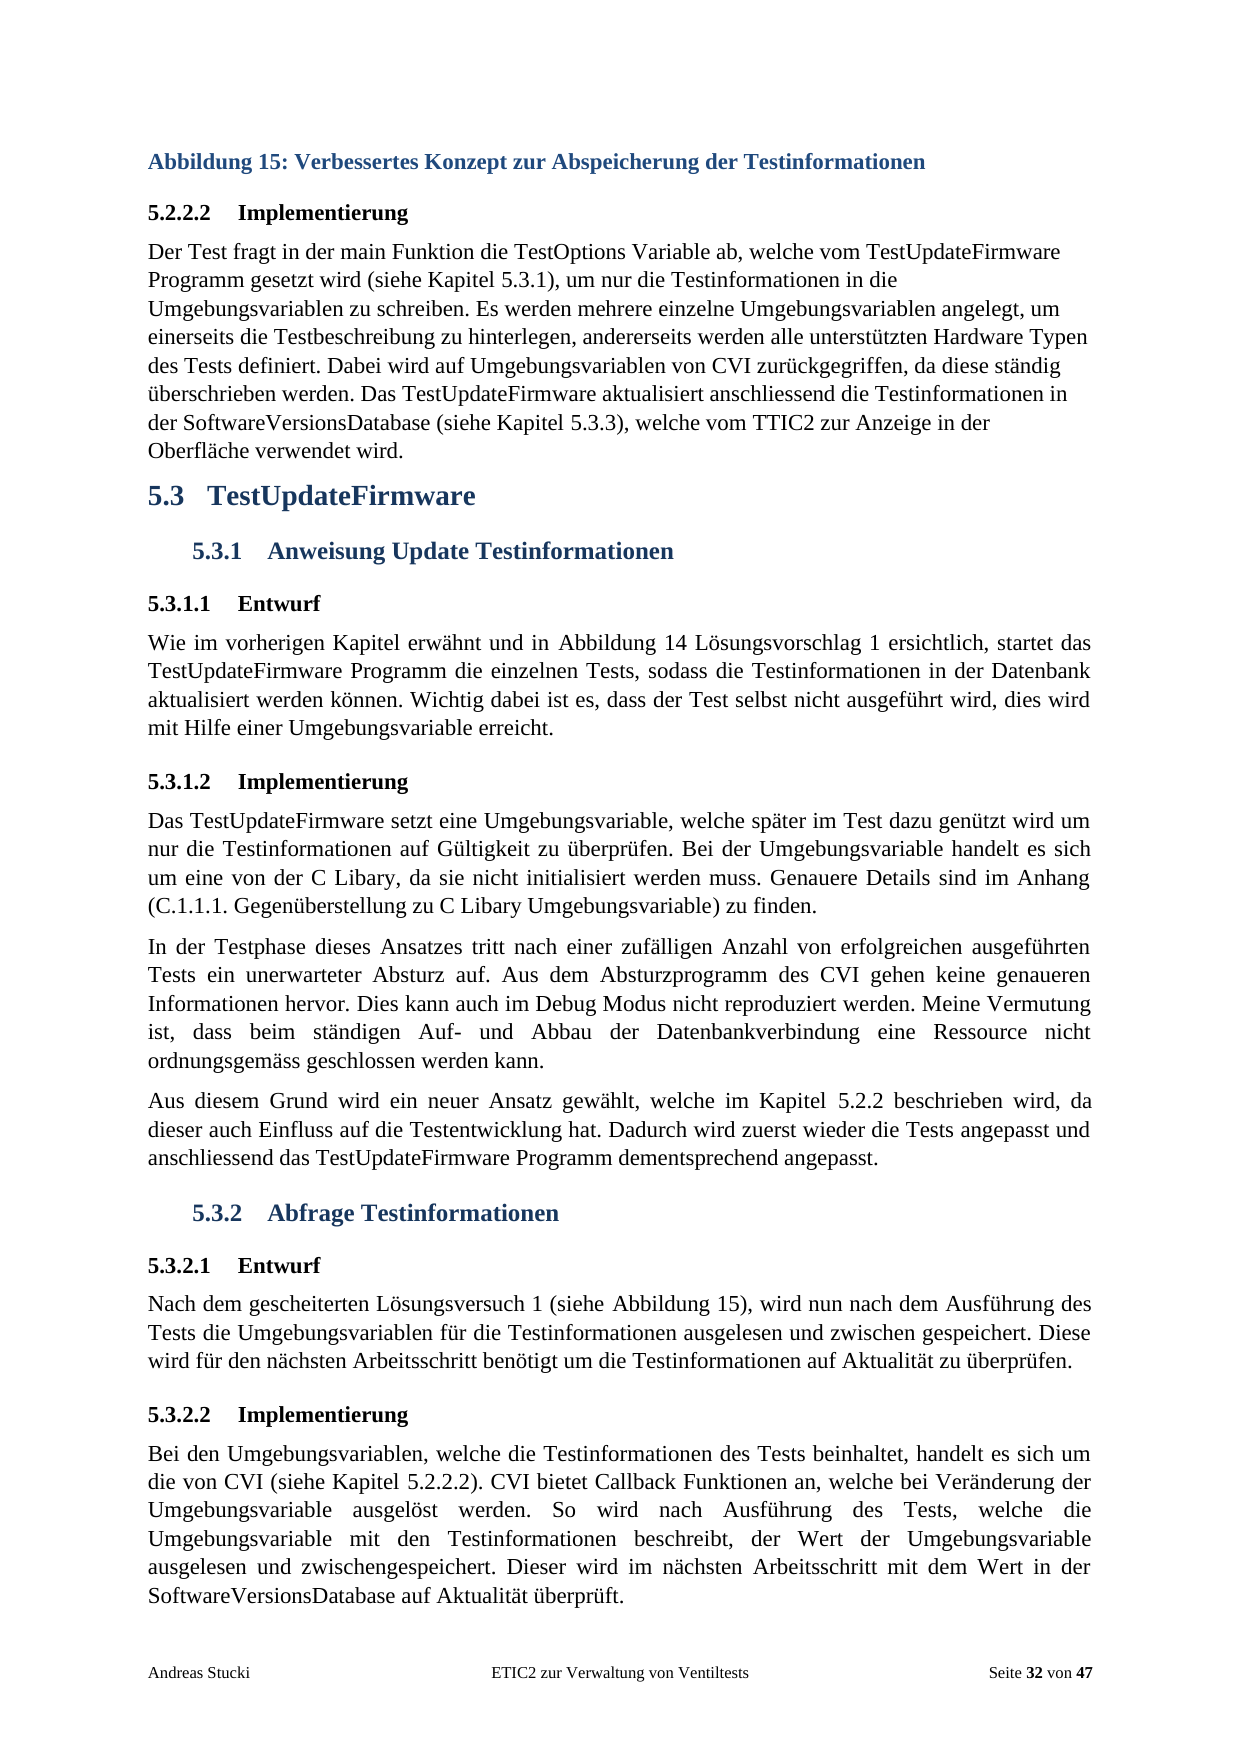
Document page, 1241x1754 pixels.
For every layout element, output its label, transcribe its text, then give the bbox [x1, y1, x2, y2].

subtitle Anweisung Update Testinformationen [192, 536, 1092, 565]
subtitle Entwurf [148, 590, 1092, 617]
subtitle Implementierung [148, 768, 1092, 794]
subtitle Entwurf [148, 1252, 1092, 1278]
subtitle Implementierung [148, 1401, 1092, 1427]
text Bei den Umgebungsvariablen, welche die Testinformationen des Tests beinhaltet, handelt es sich um die von CVI (siehe Kapitel 5.2.2.2). CVI bietet Callback Funktionen an, welche bei Veränderung der Umgebungsvariable ausgelöst werden. So wird nach Ausführung des Tests, welche die Umgebungsvariable mit den Testinformationen beschreibt, der Wert der Umgebungsvariable ausgelesen und zwischengespeichert. Dieser wird im nächsten Arbeitsschritt mit dem Wert in der SoftwareVersionsDatabase auf Aktualität überprüft. [148, 1440, 1092, 1608]
text Aus diesem Grund wird ein neuer Ansatz gewählt, welche im Kapitel 5.2.2 beschrieben wird, da dieser auch Einfluss auf die Testentwicklung hat. Dadurch wird zuerst wieder die Tests angepasst und anschliessend das TestUpdateFirmware Programm dementsprechend angepasst. [148, 1088, 1092, 1171]
subtitle Implementierung [148, 199, 1092, 225]
text Das TestUpdateFirmware setzt eine Umgebungsvariable, welche später im Test dazu genützt wird um nur die Testinformationen auf Gültigkeit zu überprüfen. Bei der Umgebungsvariable handelt es sich um eine von der C Libary, da sie nicht initialisiert werden muss. Genauere Details sind im Anhang (C.1.1.1. Gegenüberstellung zu C Libary Umgebungsvariable) zu finden. [148, 807, 1092, 918]
text Wie im vorherigen Kapitel erwähnt und in Abbildung 14 Lösungsvorschlag 1 ersichtlich, startet das TestUpdateFirmware Programm die einzelnen Tests, sodass die Testinformationen in der Datenbank aktualisiert werden können. Wichtig dabei ist es, dass der Test selbst nicht ausgeführt wird, dies wird mit Hilfe einer Umgebungsvariable erreicht. [148, 629, 1092, 741]
subtitle Abfrage Testinformationen [192, 1198, 1092, 1227]
text Der Test fragt in der main Funktion die TestOptions Variable ab, welche vom TestUpdateFirmware Programm gesetzt wird (siehe Kapitel 5.3.1), um nur die Testinformationen in die Umgebungsvariablen zu schreiben. Es werden mehrere einzelne Umgebungsvariablen angelegt, um einerseits die Testbeschreibung zu hinterlegen, andererseits werden alle unterstützten Hardware Typen des Tests definiert. Dabei wird auf Umgebungsvariablen von CVI zurückgegriffen, da diese ständig überschrieben werden. Das TestUpdateFirmware aktualisiert anschliessend die Testinformationen in der SoftwareVersionsDatabase (siehe Kapitel 5.3.3), welche vom TTIC2 zur Anzeige in der Oberfläche verwendet wird. [148, 238, 1092, 463]
text Nach dem gescheiterten Lösungsversuch 1 (siehe Abbildung 15), wird nun nach dem Ausführung des Tests die Umgebungsvariablen für die Testinformationen ausgelesen und zwischen gespeichert. Diese wird für den nächsten Arbeitsschritt benötigt um die Testinformationen auf Aktualität zu überprüfen. [148, 1291, 1092, 1374]
subtitle TestUpdateFirmware [148, 478, 1092, 511]
text In der Testphase dieses Ansatzes tritt nach einer zufälligen Anzahl von erfolgreichen ausgeführten Tests ein unerwarteter Absturz auf. Aus dem Absturzprogramm des CVI gehen keine genaueren Informationen hervor. Dies kann auch im Debug Modus nicht reproduziert werden. Meine Vermutung ist, dass beim ständigen Auf- und Abbau der Datenbankverbindung eine Ressource nicht ordnungsgemäss geschlossen werden kann. [148, 933, 1092, 1073]
